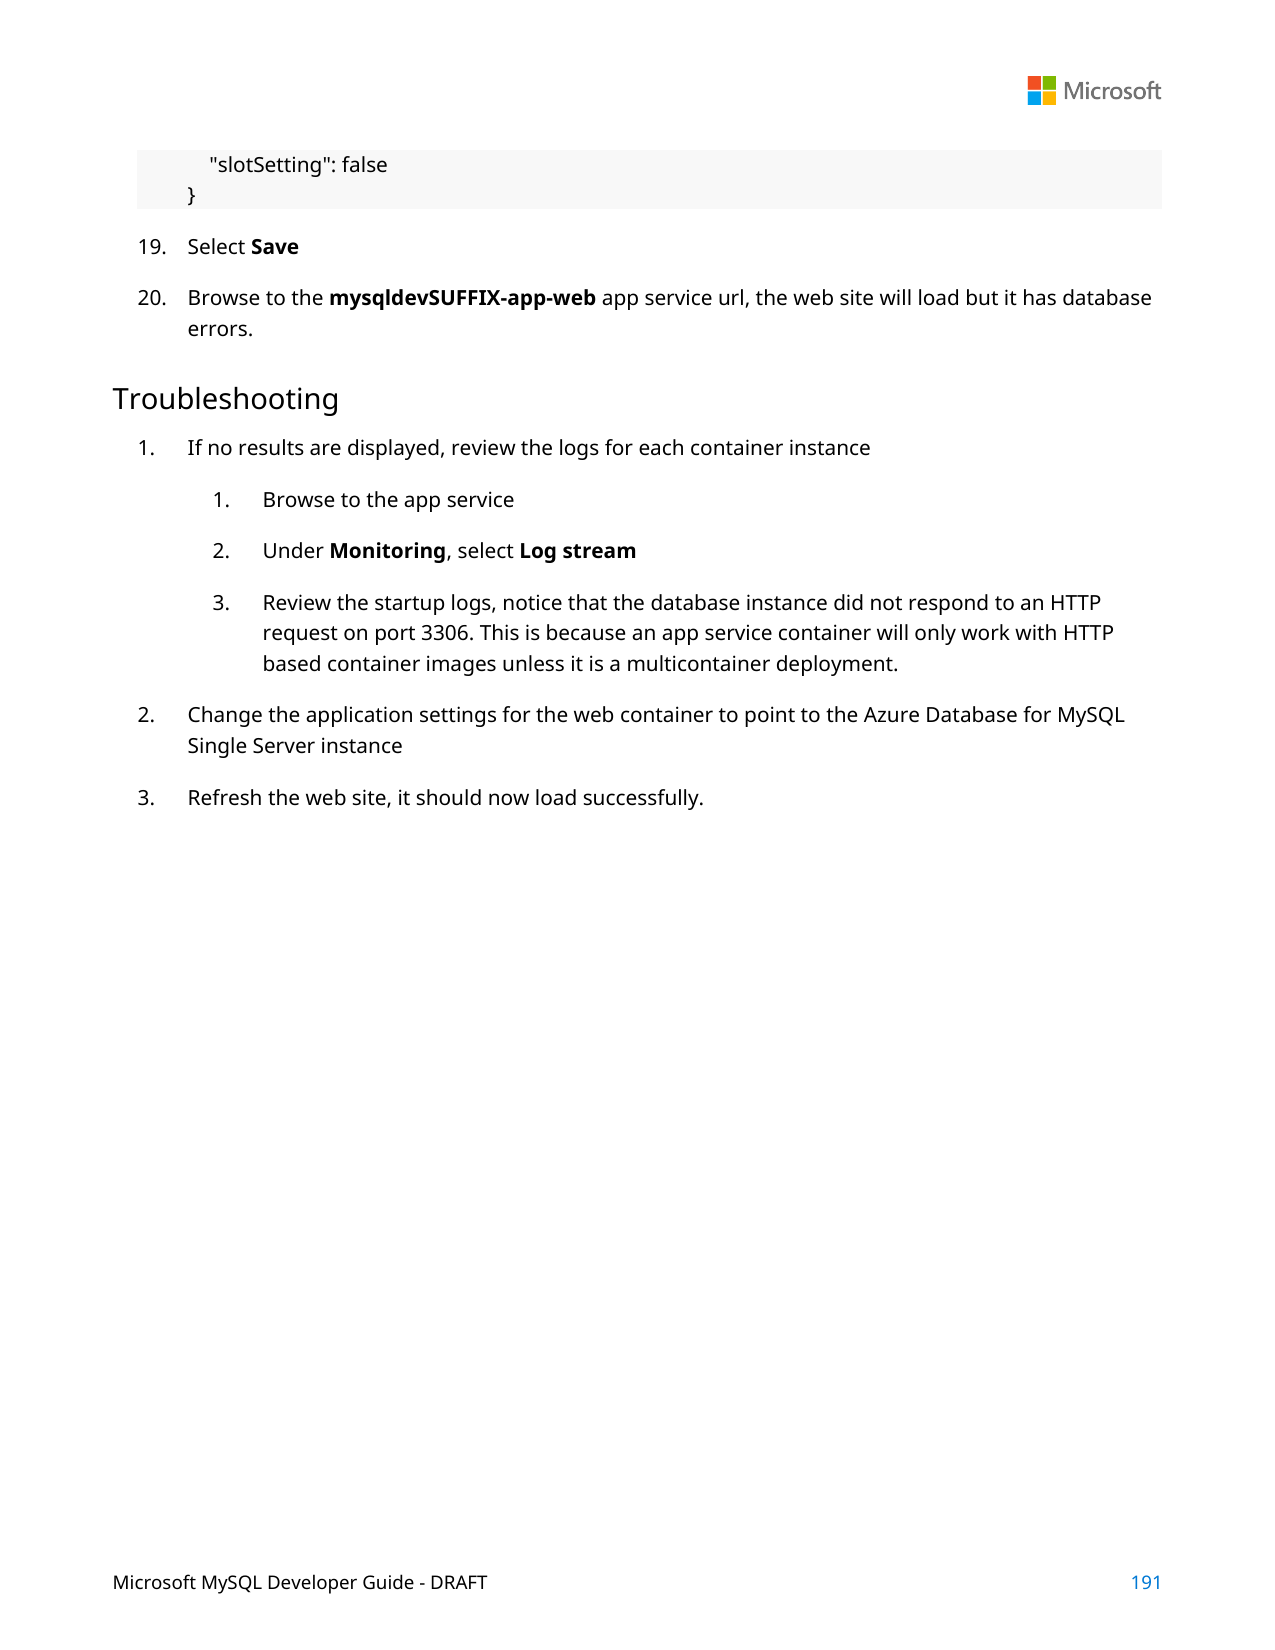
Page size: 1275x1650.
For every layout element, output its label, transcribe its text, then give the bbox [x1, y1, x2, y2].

list Change the application settings for the web container to point to the Azure Database for MySQL Single Server instance [137, 701, 1162, 759]
list If no results are displayed, review the logs for each container instance [137, 433, 1162, 462]
list Select Save [137, 232, 1162, 261]
list Browse to the app service [212, 485, 1162, 513]
list Refresh the web site, it should now load successfully. [137, 783, 1162, 811]
list Review the startup logs, notice that the database instance did not respond to an HTTP request on port 3306. This is because an app service container will only work with HTTP based container images unless it is a multicontainer deployment. [212, 588, 1162, 677]
list Under Monitoring, select Log stream [212, 536, 1162, 565]
list Browse to the mysqldevSUFFIX-app-web app service url, the web site will load but it has database errors. [137, 283, 1162, 343]
picture [1026, 75, 1163, 107]
subtitle Troubleshooting [112, 378, 1162, 418]
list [137, 150, 1162, 209]
